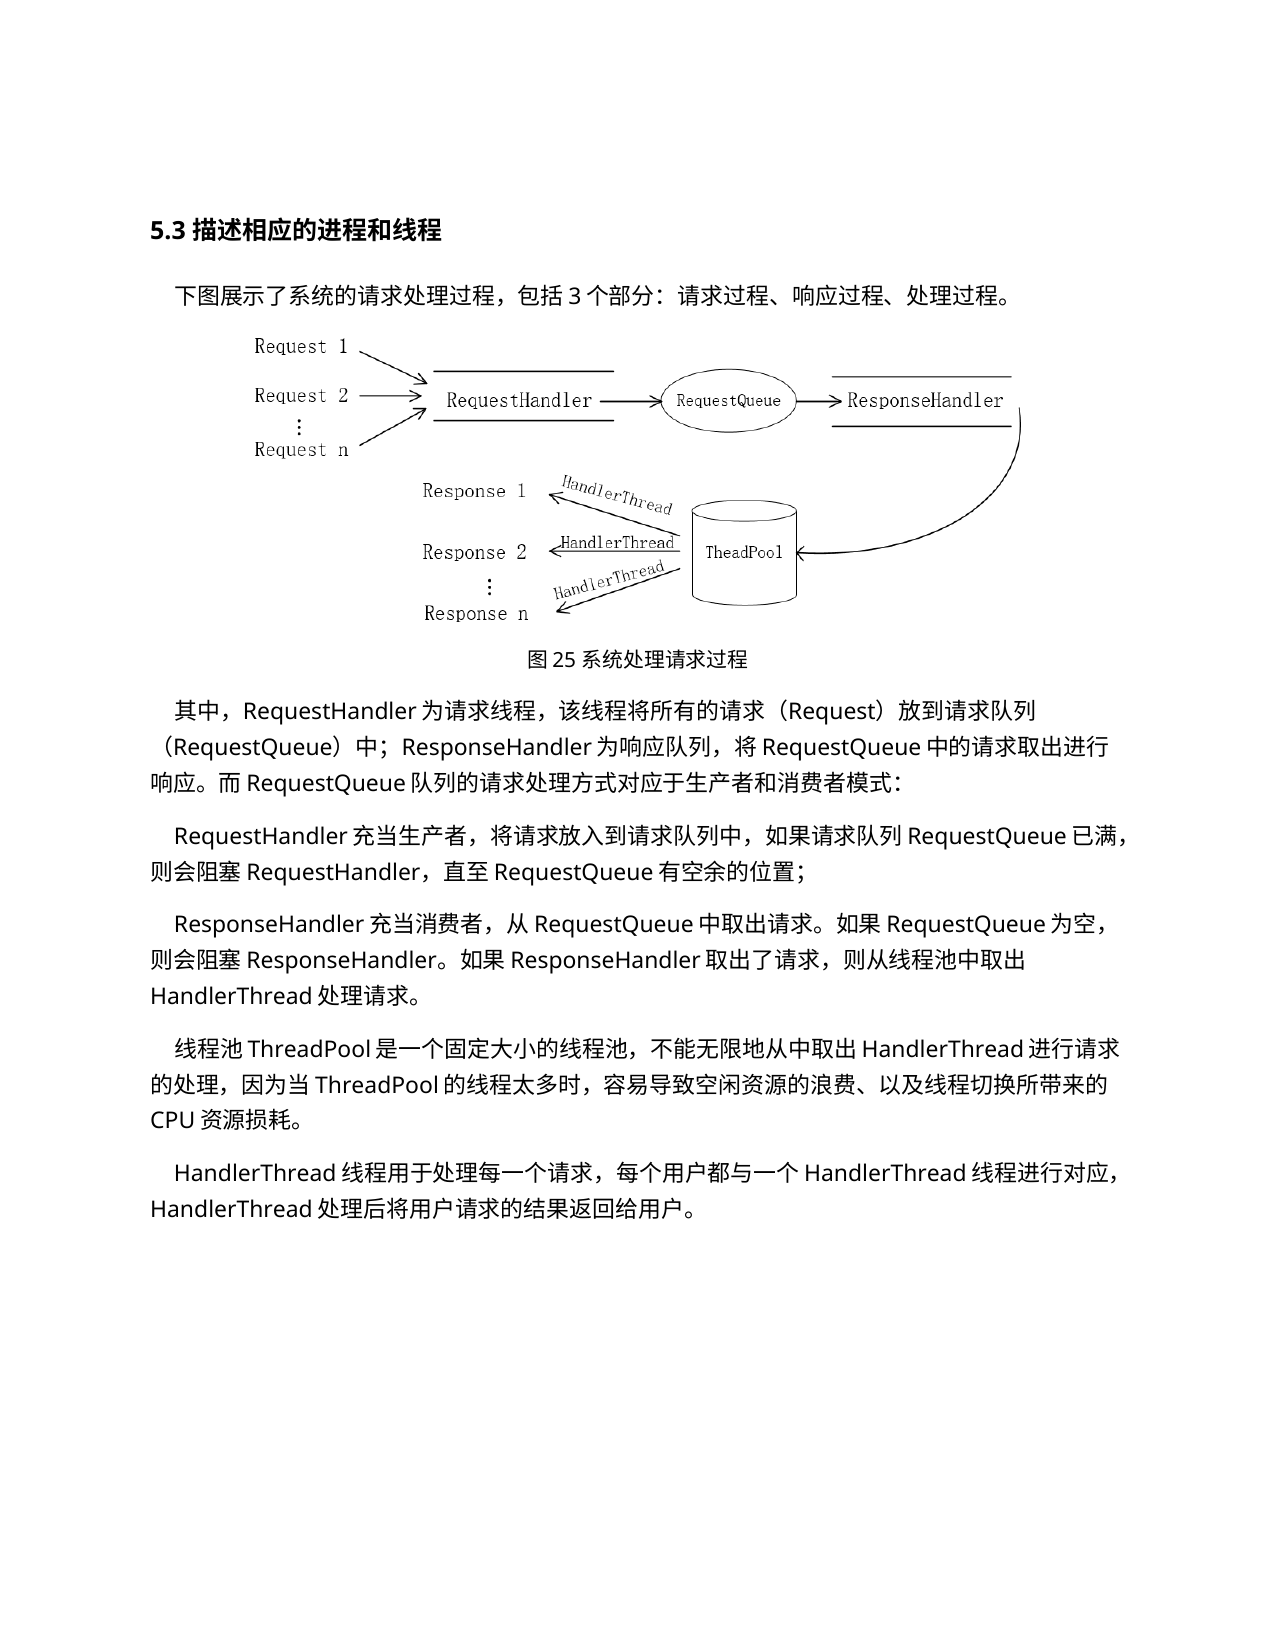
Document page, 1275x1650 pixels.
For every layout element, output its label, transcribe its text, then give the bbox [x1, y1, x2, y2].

list 图25 系统处理请求过程 [150, 644, 1125, 674]
text 线程池ThreadPool是一个固定大小的线程池，不能无限地从中取出HandlerThread进行请求的处理，因为当ThreadPool的线程太多时，容易导致空闲资源的浪费、以及线程切换所带来的CPU资源损耗。 [150, 1031, 1125, 1136]
text 下图展示了系统的请求处理过程，包括3个部分：请求过程、响应过程、处理过程。 [150, 278, 1125, 311]
text HandlerThread线程用于处理每一个请求，每个用户都与一个HandlerThread线程进行对应，HandlerThread处理后将用户请求的结果返回给用户。 [150, 1155, 1125, 1224]
picture [248, 330, 1027, 625]
subtitle 5.3 描述相应的进程和线程 [150, 211, 1125, 247]
text 其中，RequestHandler为请求线程，该线程将所有的请求（Request）放到请求队列（RequestQueue）中；ResponseHandler为响应队列，将RequestQueue中的请求取出进行响应。而RequestQueue队列的请求处理方式对应于生产者和消费者模式： [150, 693, 1125, 798]
text ResponseHandler充当消费者，从RequestQueue中取出请求。如果RequestQueue为空，则会阻塞ResponseHandler。如果ResponseHandler取出了请求，则从线程池中取出HandlerThread处理请求。 [150, 906, 1125, 1011]
text RequestHandler充当生产者，将请求放入到请求队列中，如果请求队列RequestQueue已满，则会阻塞RequestHandler，直至RequestQueue有空余的位置； [150, 817, 1125, 887]
